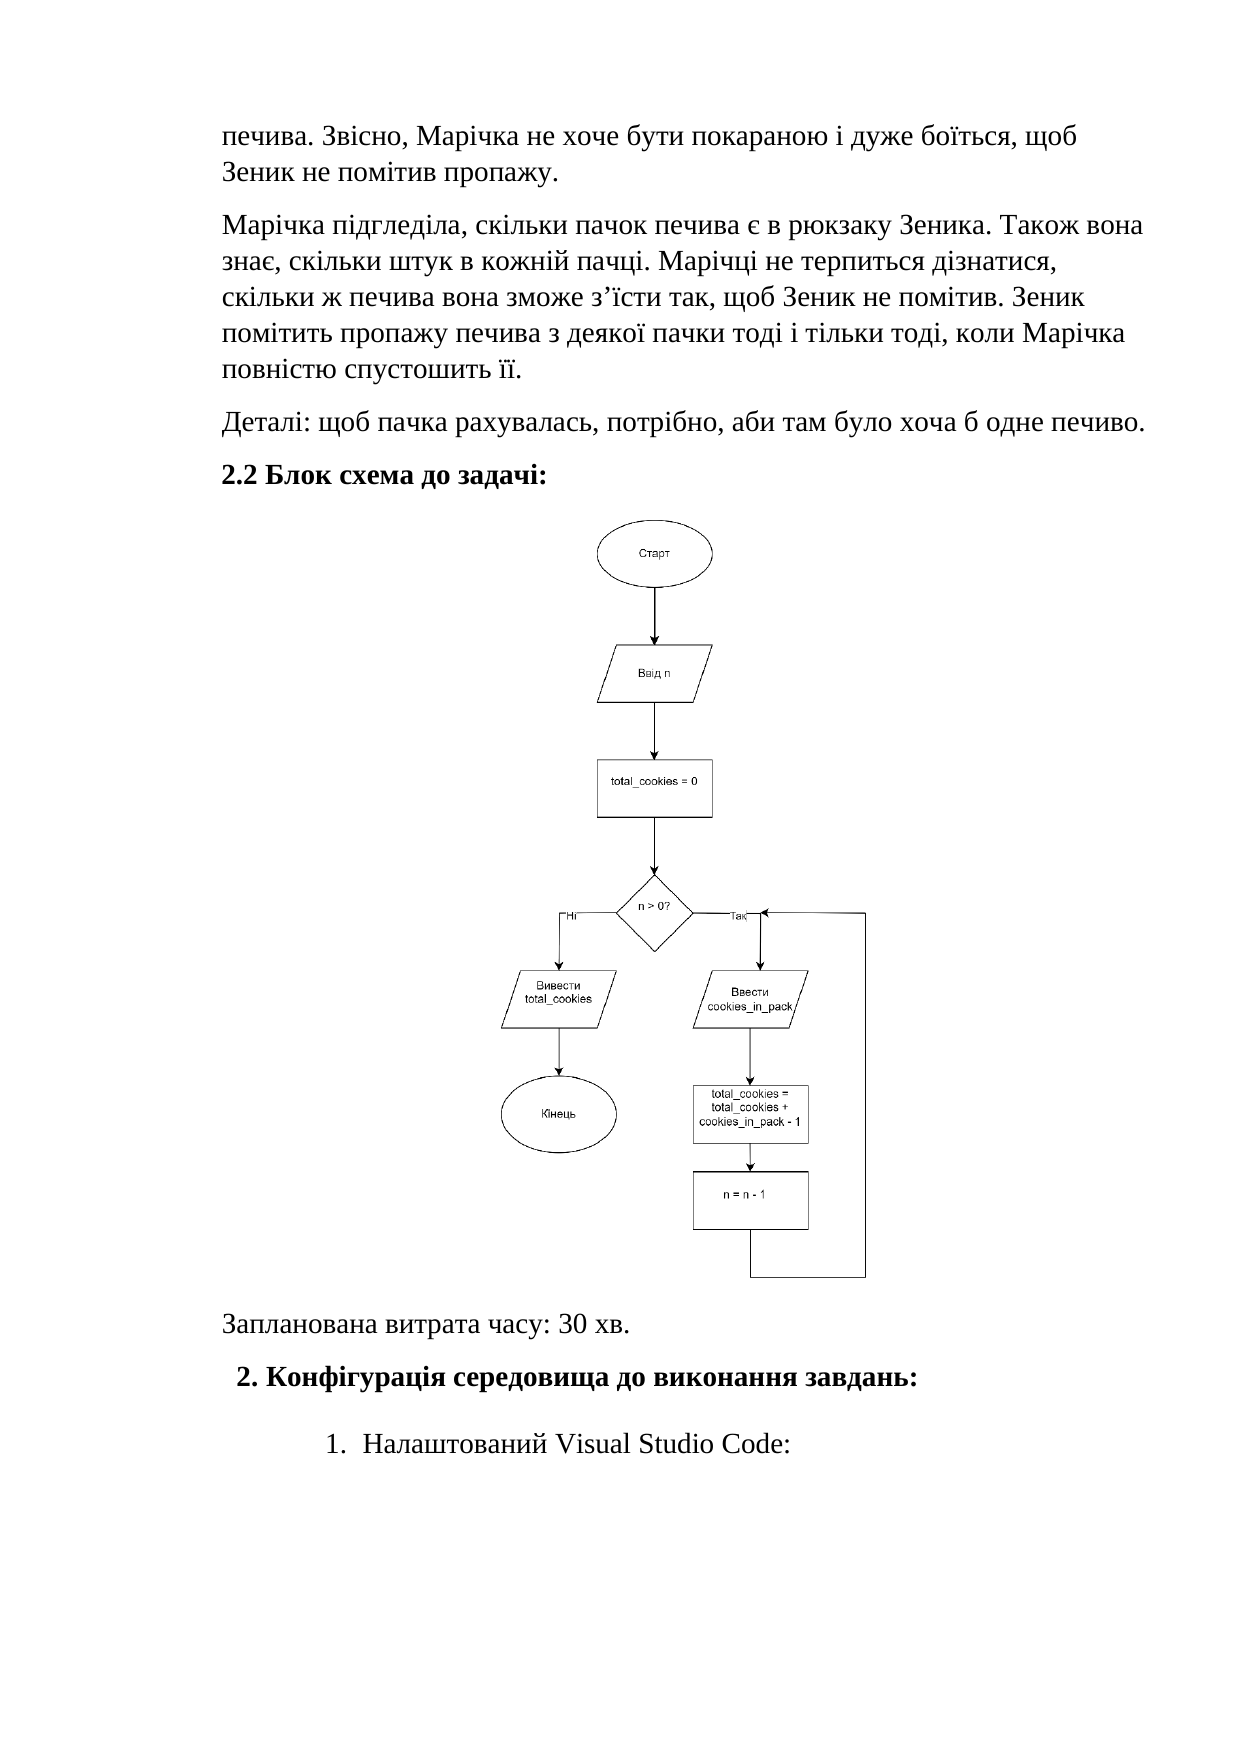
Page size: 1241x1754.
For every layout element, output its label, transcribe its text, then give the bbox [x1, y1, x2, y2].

text Деталі: щоб пачка рахувалась, потрібно, аби там було хоча б одне печиво. [222, 404, 1152, 438]
text 2.2 Блок схема до задачі: [177, 457, 1152, 491]
list Конфігурація середовища до виконання завдань: [236, 1359, 1152, 1392]
picture [491, 510, 883, 1288]
text Запланована витрата часу: 30 хв. [222, 1306, 1152, 1340]
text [222, 118, 1152, 188]
text Марічка підгледіла, скільки пачок печива є в рюкзаку Зеника. Також вона знає, скільки штук в кожній пачці. Марічці не терпиться дізнатися, скільки ж печива вона зможе з’їсти так, щоб Зеник не помітив. Зеник помітить пропажу печива з деякої пачки тоді і тільки тоді, коли Марічка повністю спустошить її. [222, 207, 1152, 385]
list Налаштований Visual Studio Code: [325, 1426, 1152, 1459]
